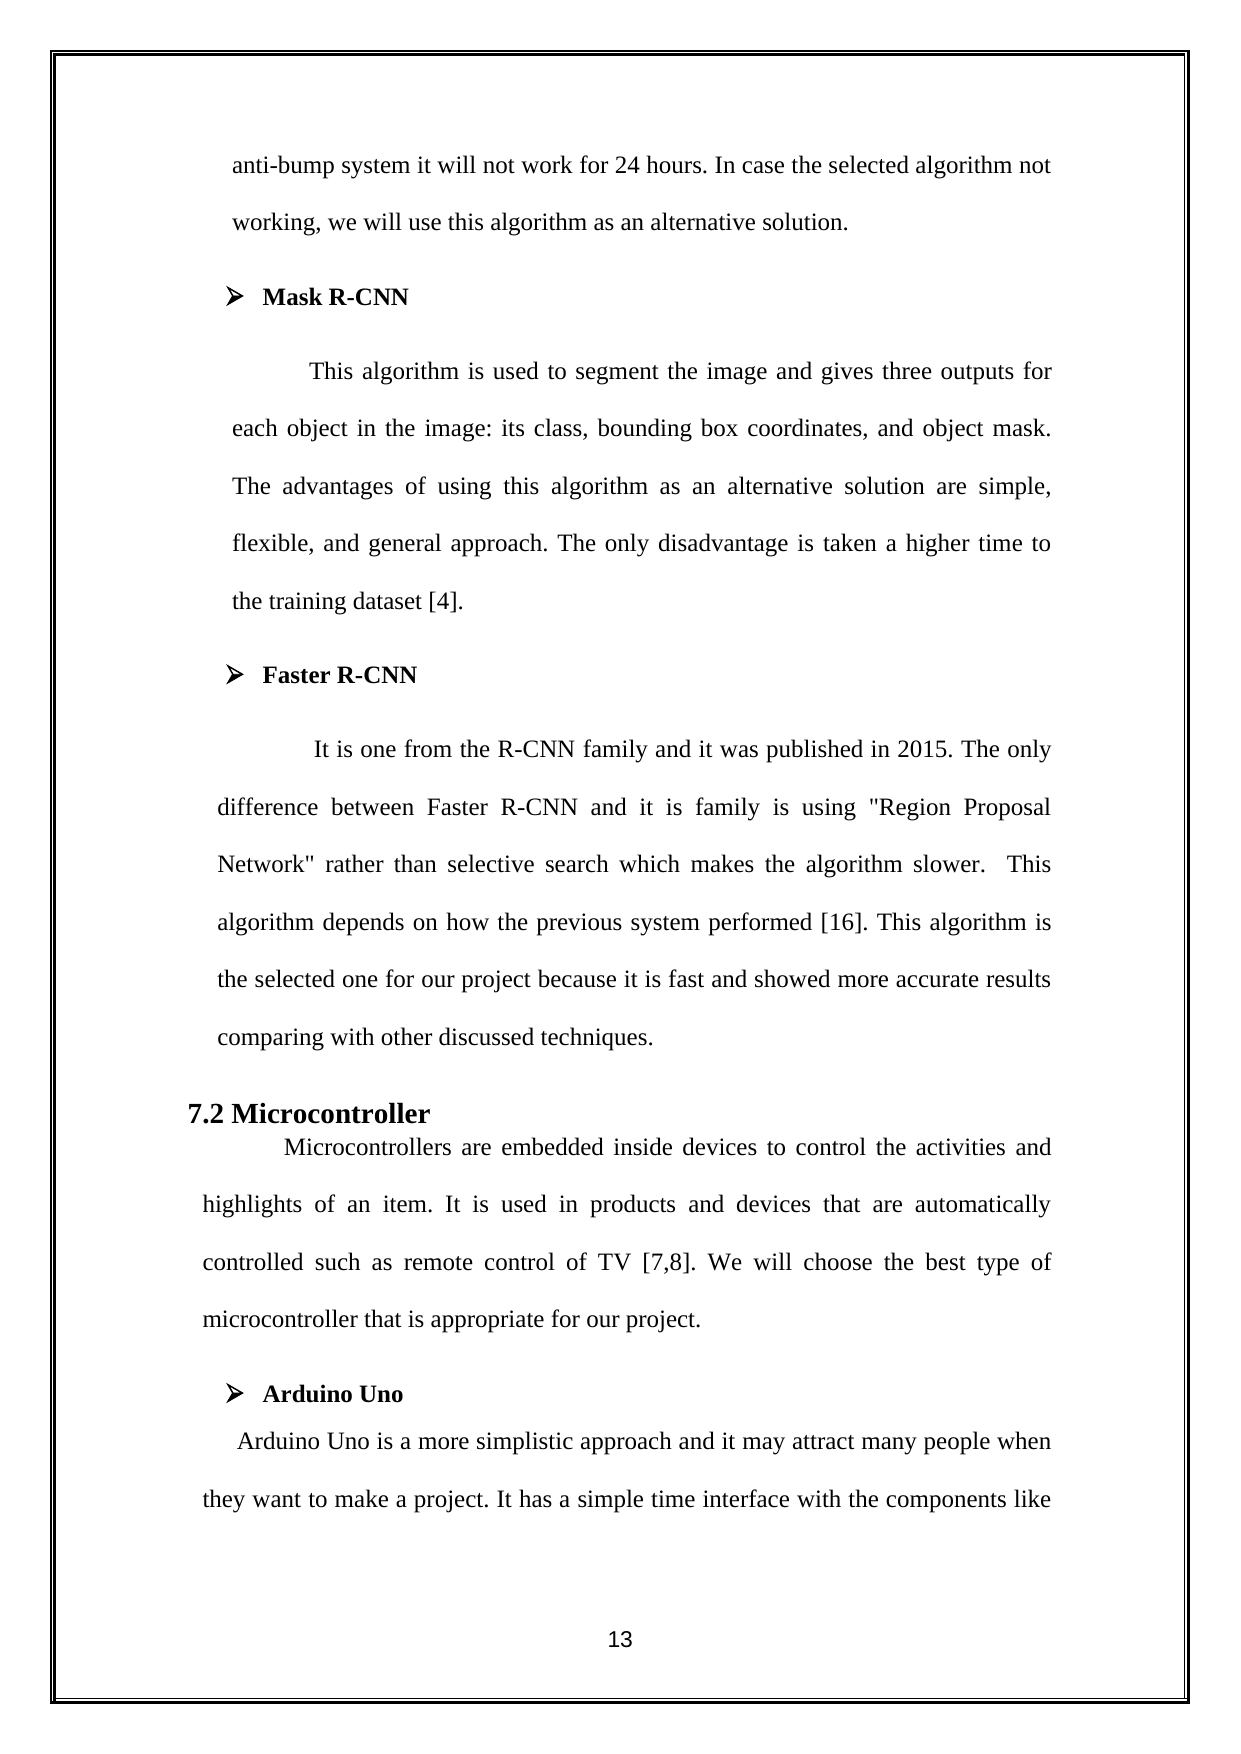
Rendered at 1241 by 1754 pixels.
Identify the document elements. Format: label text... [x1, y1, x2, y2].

list Mask R-CNN [225, 282, 1053, 310]
text This algorithm is used to segment the image and gives three outputs for each object in the image: its class, bounding box coordinates, and object mask. The advantages of using this algorithm as an alternative solution are simple, flexible, and general approach. The only disadvantage is taken a higher time to the training dataset [4]. [232, 356, 1053, 614]
text Microcontrollers are embedded inside devices to control the activities and highlights of an item. It is used in products and devices that are automatically controlled such as remote control of TV [7,8]. We will choose the best type of microcontroller that is appropriate for our project. [202, 1132, 1053, 1333]
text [232, 150, 1053, 236]
list Faster R-CNN [225, 660, 1053, 689]
subtitle Microcontroller [187, 1096, 1053, 1129]
list Arduino Uno [225, 1379, 1053, 1407]
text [202, 1426, 1053, 1513]
text It is one from the R-CNN family and it was published in 2015. The only difference between Faster R-CNN and it is family is using "Region Proposal Network" rather than selective search which makes the algorithm slower. This algorithm depends on how the previous system performed [16]. This algorithm is the selected one for our project because it is fast and showed more accurate results comparing with other discussed techniques. [217, 734, 1053, 1050]
